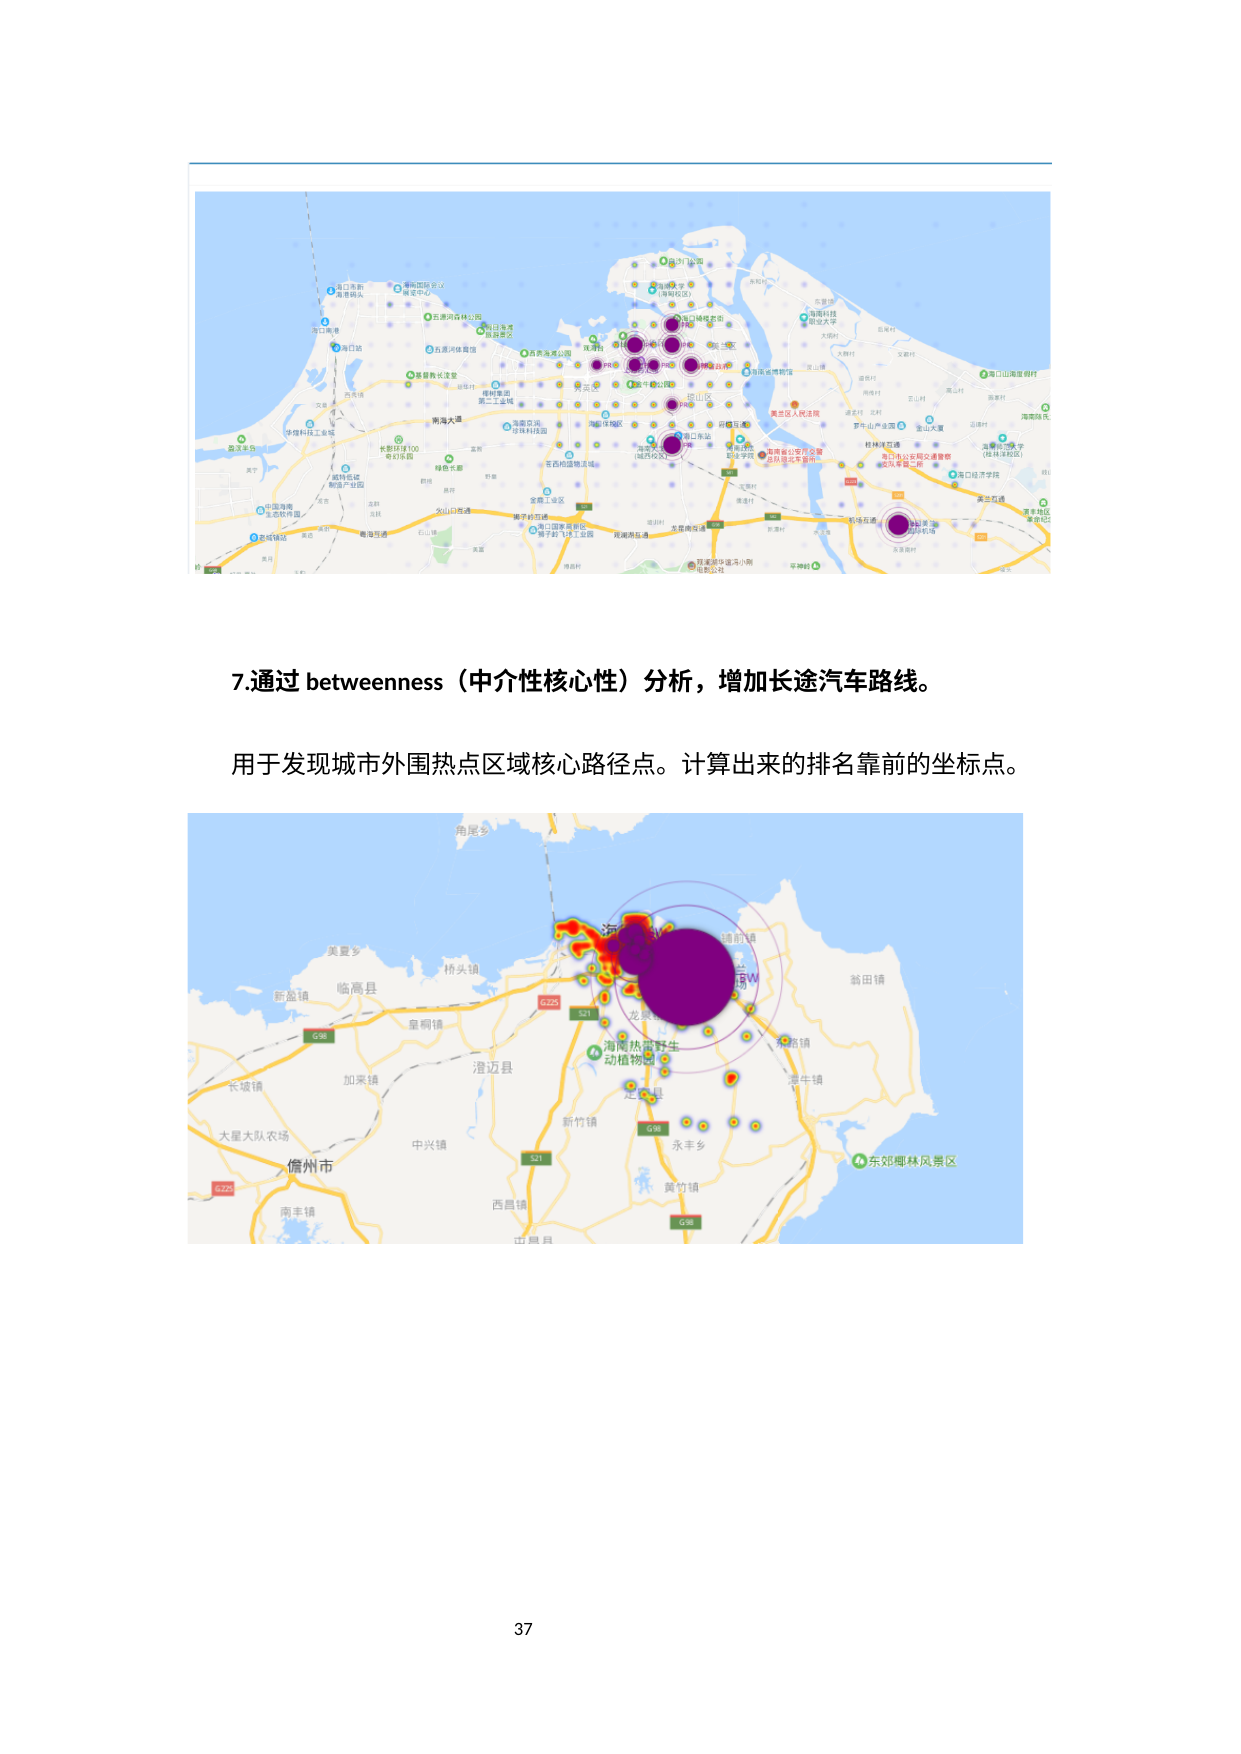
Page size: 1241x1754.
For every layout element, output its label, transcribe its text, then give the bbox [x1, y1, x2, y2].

list 用于发现城市外围热点区域核心路径点。计算出来的排名靠前的坐标点。 [187, 731, 1053, 796]
picture [187, 813, 1024, 1244]
picture [187, 162, 1052, 574]
list 7.通过betweenness（中介性核心性）分析，增加长途汽车路线。 [187, 647, 1053, 712]
